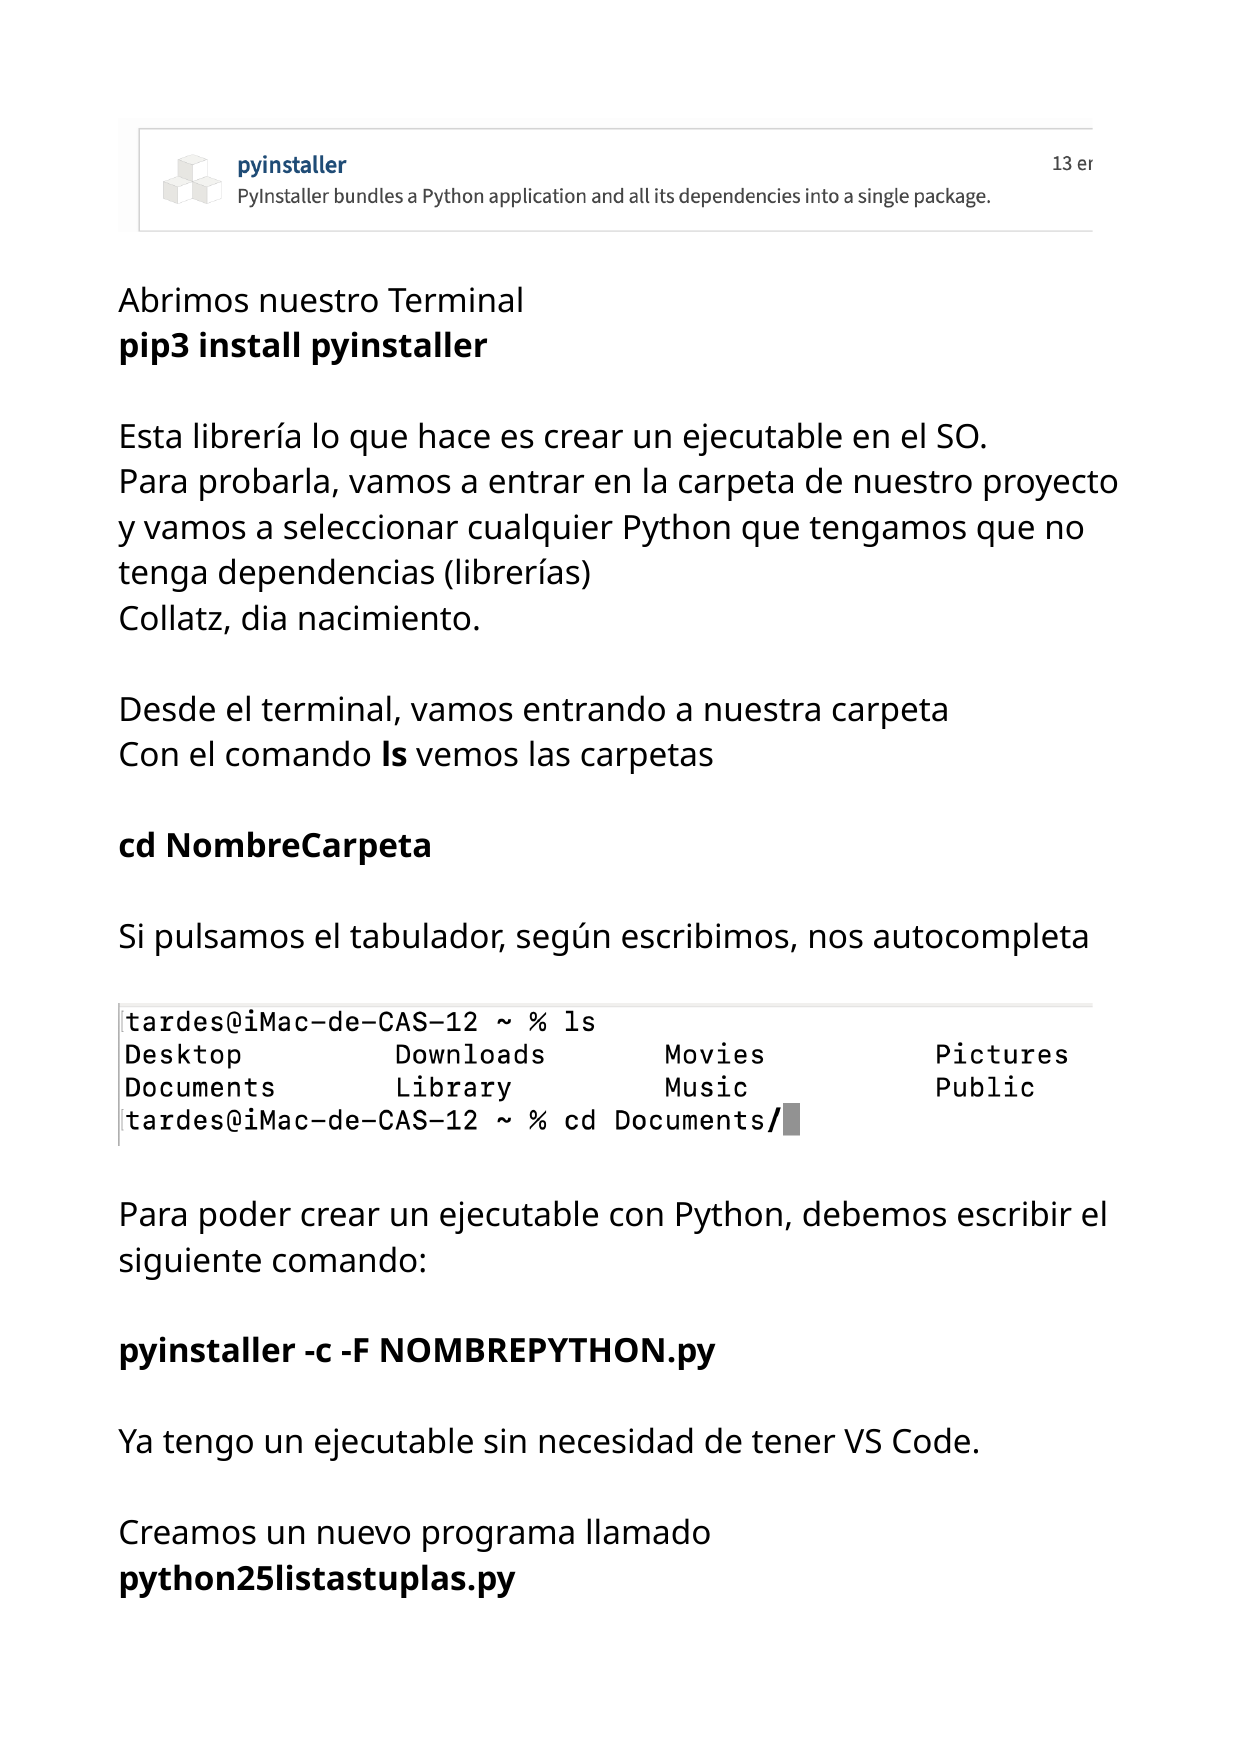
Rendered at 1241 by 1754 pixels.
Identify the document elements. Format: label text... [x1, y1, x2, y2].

picture [118, 118, 1093, 232]
text pyinstaller -c -F NOMBREPYTHON.py [118, 1327, 1122, 1373]
text cd NombreCarpeta [118, 822, 1122, 867]
text python25listastuplas.py [118, 1554, 1122, 1600]
text Si pulsamos el tabulador, según escribimos, nos autocompleta [118, 912, 1122, 958]
text Ya tengo un ejecutable sin necesidad de tener VS Code. [118, 1418, 1122, 1463]
text Con el comando ls vemos las carpetas [118, 731, 1122, 776]
text Para poder crear un ejecutable con Python, debemos escribir el siguiente comando: [118, 1191, 1122, 1282]
text Desde el terminal, vamos entrando a nuestra carpeta [118, 685, 1122, 731]
text pip3 install pyinstaller [118, 322, 1122, 367]
text Para probarla, vamos a entrar en la carpeta de nuestro proyecto y vamos a seleccionar cualquier Python que tengamos que no tenga dependencias (librerías) [118, 458, 1122, 594]
picture [118, 1003, 1093, 1146]
text Creamos un nuevo programa llamado [118, 1509, 1122, 1554]
text Esta librería lo que hace es crear un ejecutable en el SO. [118, 413, 1122, 458]
text Collatz, dia nacimiento. [118, 594, 1122, 640]
text Abrimos nuestro Terminal [118, 277, 1122, 322]
